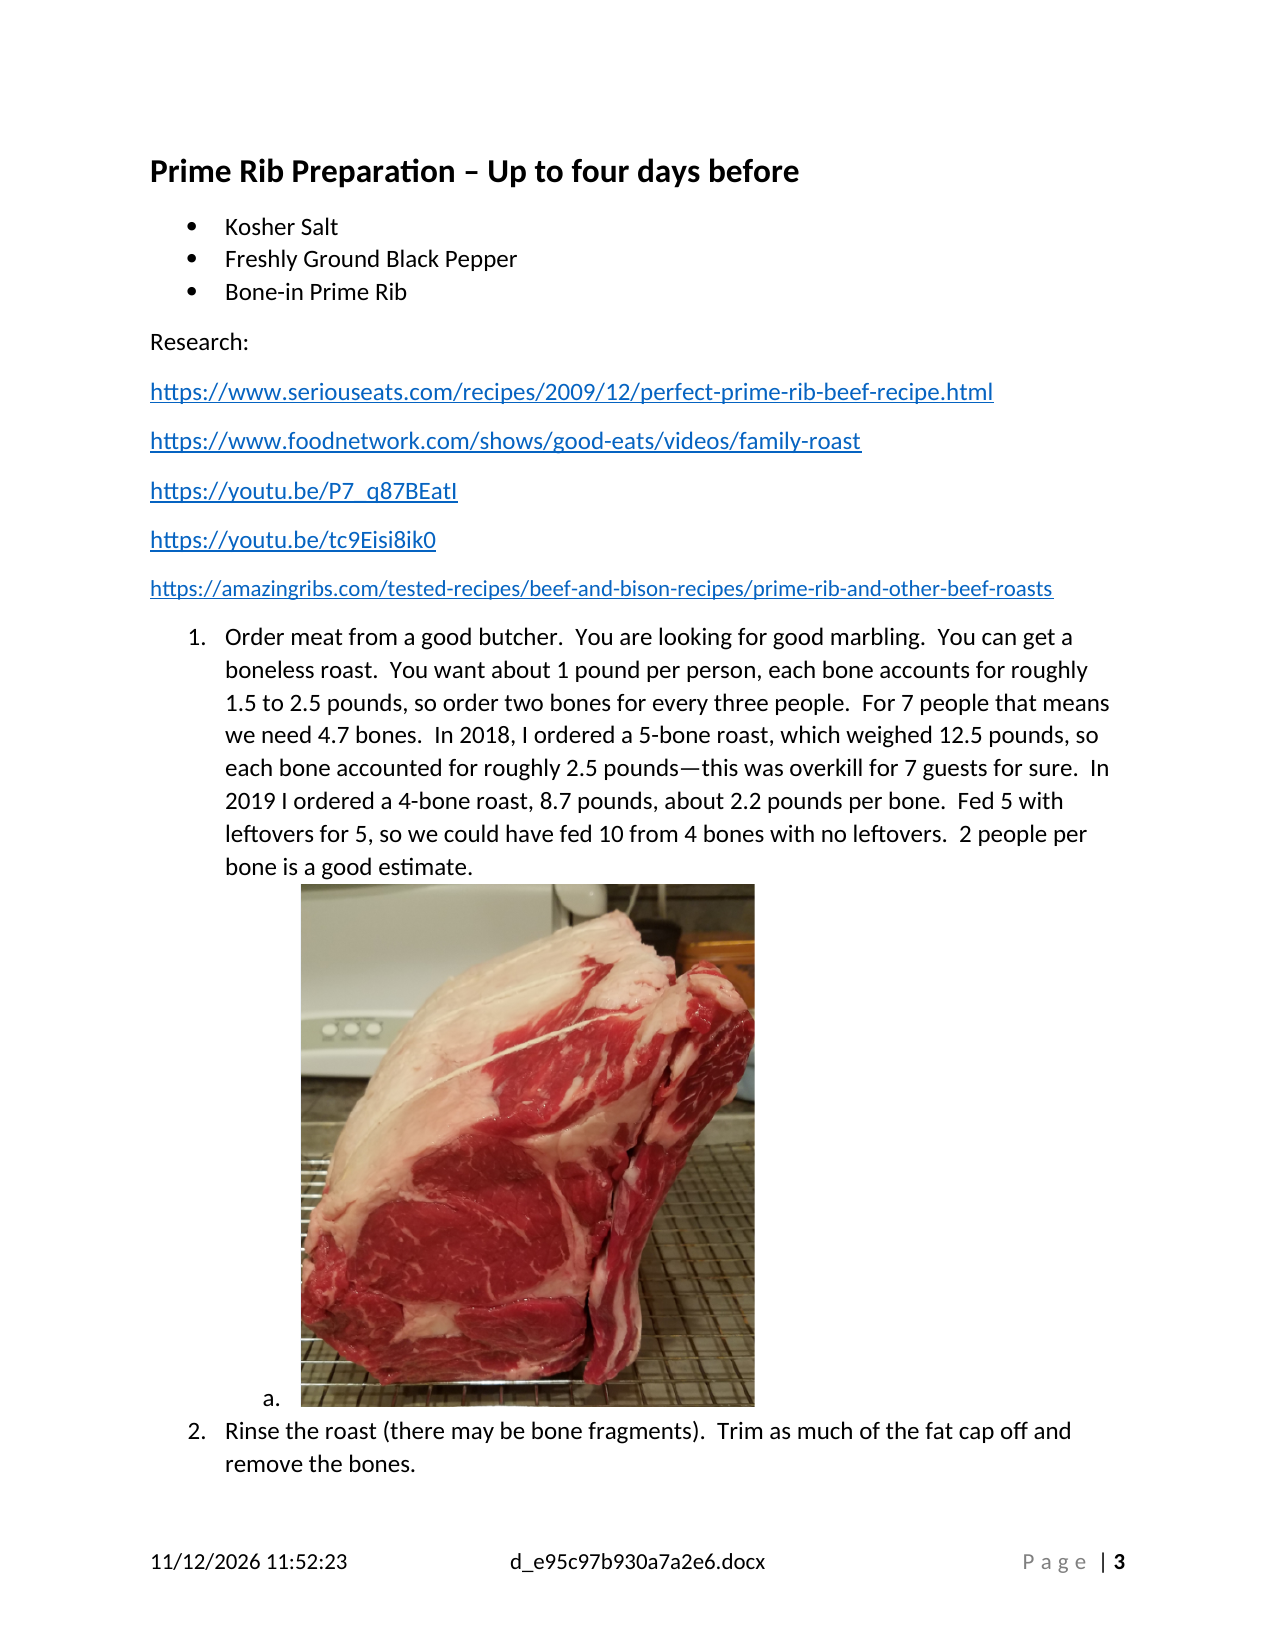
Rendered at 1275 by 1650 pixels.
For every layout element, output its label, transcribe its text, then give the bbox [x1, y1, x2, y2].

text https://www.seriouseats.com/recipes/2009/12/perfect-prime-rib-beef-recipe.html [150, 376, 1125, 406]
picture [300, 884, 755, 1407]
text Research: [150, 326, 1125, 357]
text Prime Rib Preparation – Up to four days before [150, 150, 1125, 191]
text https://youtu.be/P7_q87BEatI [150, 475, 1125, 505]
list Bone-in Prime Rib [187, 276, 1125, 307]
text https://www.foodnetwork.com/shows/good-eats/videos/family-roast [150, 425, 1125, 456]
list Rinse the roast (there may be bone fragments). Trim as much of the fat cap off and remove the bones. [187, 1415, 1125, 1479]
text https://amazingribs.com/tested-recipes/beef-and-bison-recipes/prime-rib-and-other-beef-roasts [150, 574, 1125, 602]
list Freshly Ground Black Pepper [187, 243, 1125, 274]
text https://youtu.be/tc9Eisi8ik0 [150, 524, 1125, 555]
list Order meat from a good butcher. You are looking for good marbling. You can get a boneless roast. You want about 1 pound per person, each bone accounts for roughly 1.5 to 2.5 pounds, so order two bones for every three people. For 7 people that means we need 4.7 bones. In 2018, I ordered a 5-bone roast, which weighed 12.5 pounds, so each bone accounted for roughly 2.5 pounds—this was overkill for 7 guests for sure. In 2019 I ordered a 4-bone roast, 8.7 pounds, about 2.2 pounds per bone. Fed 5 with leftovers for 5, so we could have fed 10 from 4 bones with no leftovers. 2 people per bone is a good estimate. [187, 621, 1125, 882]
list Kosher Salt [187, 211, 1125, 241]
